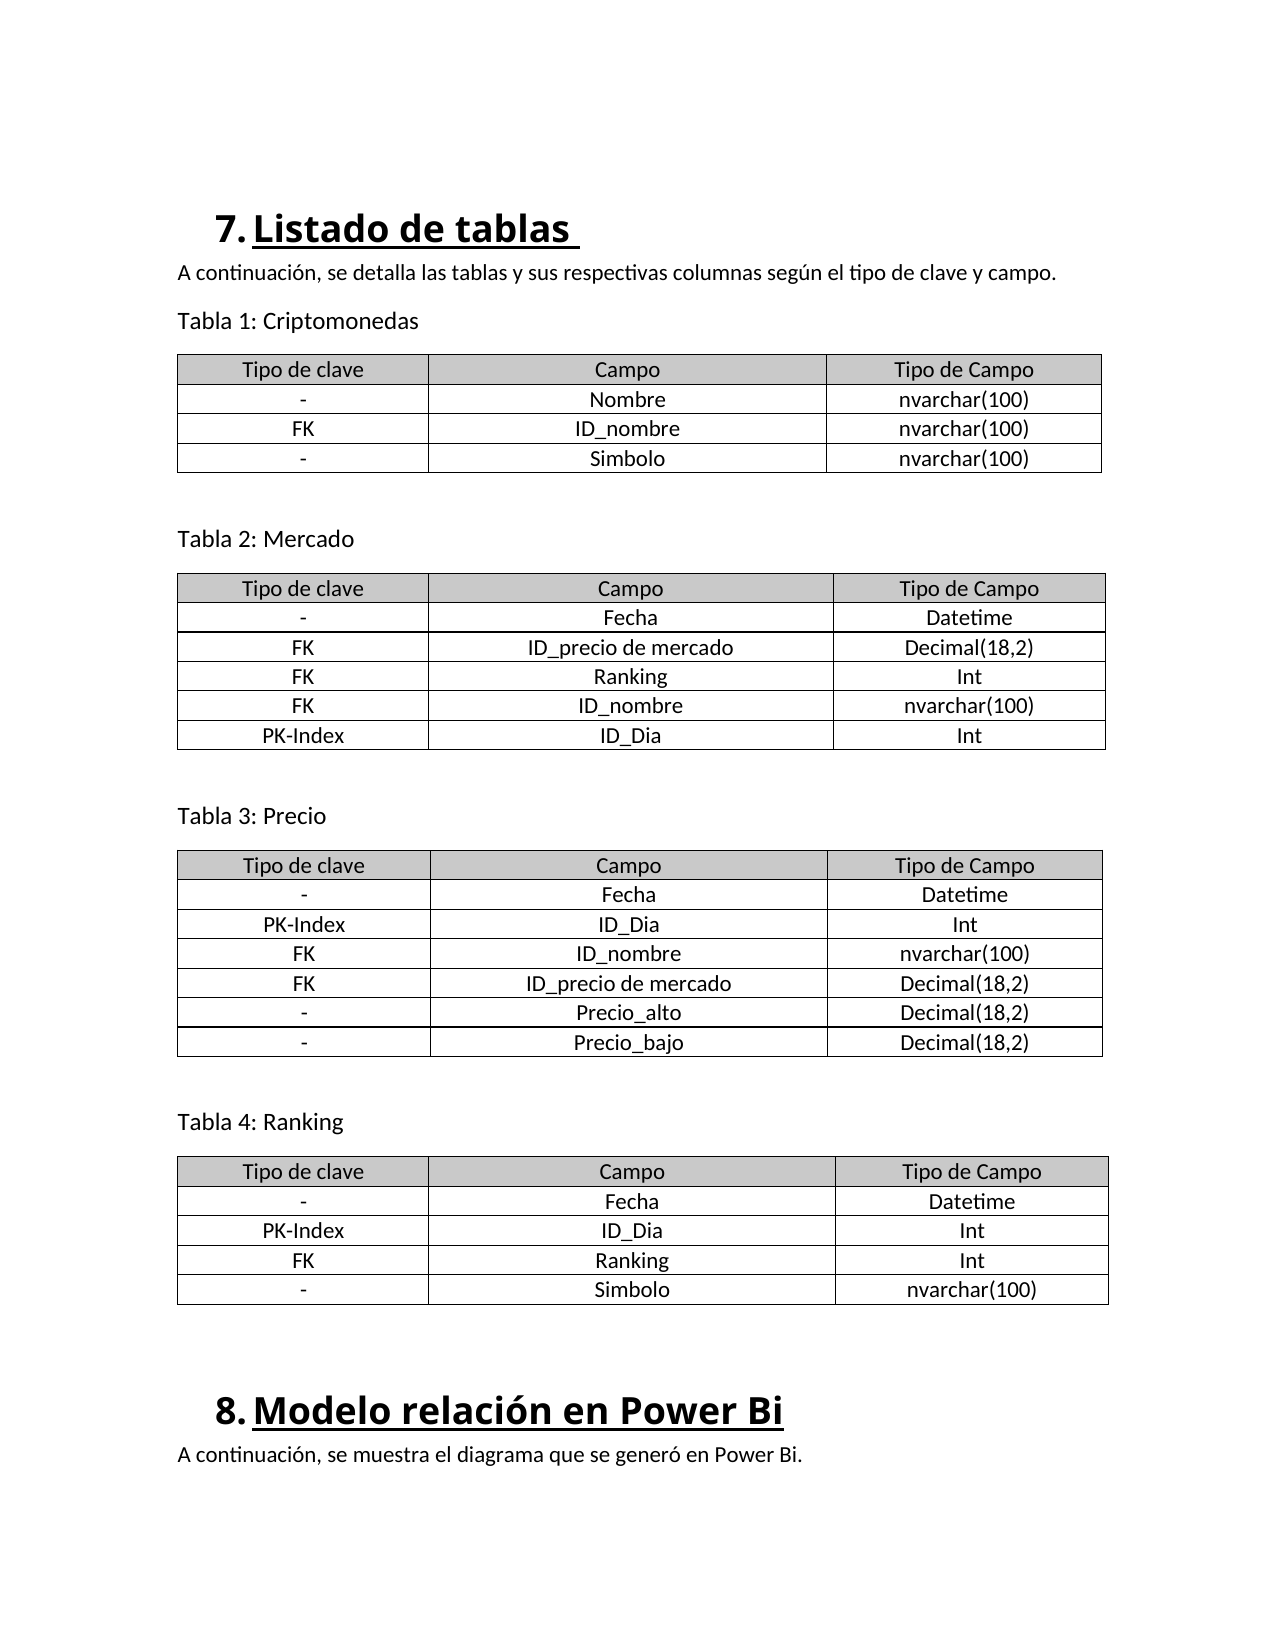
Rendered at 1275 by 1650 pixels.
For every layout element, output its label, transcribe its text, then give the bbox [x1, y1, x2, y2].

table_cell PK-Index [178, 1216, 428, 1244]
table_cell - [178, 385, 428, 413]
table_cell FK [178, 1246, 428, 1274]
table_cell - [178, 603, 428, 631]
table_header Campo [429, 355, 826, 384]
table_cell nvarchar(100) [836, 1275, 1108, 1303]
table_cell Int [828, 910, 1102, 938]
table_header Campo [429, 574, 833, 602]
table_cell Datetime [834, 603, 1105, 631]
table_cell Nombre [429, 385, 826, 413]
table_cell - [178, 1187, 428, 1215]
table_cell ID_nombre [429, 691, 833, 720]
table_cell ID_Dia [431, 910, 827, 938]
table_cell Int [836, 1216, 1108, 1244]
subtitle Modelo relación en Power Bi [215, 1385, 1098, 1436]
table_header Tipo de Campo [836, 1157, 1108, 1186]
table_cell nvarchar(100) [827, 414, 1101, 443]
table_header Tipo de clave [178, 355, 428, 384]
table_cell Datetime [836, 1187, 1108, 1215]
table_cell Simbolo [429, 1275, 835, 1303]
table_cell PK-Index [178, 910, 430, 938]
table_cell Fecha [429, 603, 833, 631]
table_cell - [178, 1275, 428, 1303]
table_cell nvarchar(100) [827, 385, 1101, 413]
table_cell Precio_bajo [431, 1028, 827, 1056]
table_cell Int [834, 662, 1105, 690]
table_header Tipo de Campo [828, 851, 1102, 879]
table_header Tipo de clave [178, 574, 428, 602]
table_cell Simbolo [429, 444, 826, 472]
table_cell nvarchar(100) [828, 939, 1102, 967]
table_header Tipo de Campo [827, 355, 1101, 384]
table_cell ID_nombre [431, 939, 827, 967]
table_cell FK [178, 691, 428, 720]
table_cell nvarchar(100) [834, 691, 1105, 720]
table_cell PK-Index [178, 721, 428, 749]
table_cell Ranking [429, 1246, 835, 1274]
table_header Tipo de clave [178, 851, 430, 879]
table_header Campo [429, 1157, 835, 1186]
text Tabla 3: Precio [177, 800, 1098, 831]
text A continuación, se muestra el diagrama que se generó en Power Bi. [177, 1440, 1098, 1468]
table_cell Decimal(18,2) [834, 633, 1105, 661]
table_cell - [178, 998, 430, 1026]
table_cell - [178, 1028, 430, 1056]
table_cell ID_precio de mercado [429, 633, 833, 661]
table_cell - [178, 880, 430, 908]
table_header Tipo de clave [178, 1157, 428, 1186]
table_cell ID_nombre [429, 414, 826, 443]
table_cell Decimal(18,2) [828, 998, 1102, 1026]
text Tabla 1: Criptomonedas [177, 305, 1098, 335]
table_cell Decimal(18,2) [828, 1028, 1102, 1056]
table_cell FK [178, 662, 428, 690]
table_cell Int [834, 721, 1105, 749]
table_cell FK [178, 633, 428, 661]
table_cell Decimal(18,2) [828, 969, 1102, 997]
subtitle Listado de tablas [215, 203, 1098, 254]
table_cell Int [836, 1246, 1108, 1274]
table_cell Precio_alto [431, 998, 827, 1026]
table_header Campo [431, 851, 827, 879]
table_cell Datetime [828, 880, 1102, 908]
table_cell Ranking [429, 662, 833, 690]
table_cell ID_Dia [429, 721, 833, 749]
table_cell ID_precio de mercado [431, 969, 827, 997]
table_cell Fecha [429, 1187, 835, 1215]
table_cell ID_Dia [429, 1216, 835, 1244]
table_cell FK [178, 414, 428, 443]
table_header Tipo de Campo [834, 574, 1105, 602]
table_cell - [178, 444, 428, 472]
table_cell Fecha [431, 880, 827, 908]
table_cell FK [178, 939, 430, 967]
text Tabla 2: Mercado [177, 523, 1098, 553]
table_cell nvarchar(100) [827, 444, 1101, 472]
text Tabla 4: Ranking [177, 1107, 1098, 1137]
table_cell FK [178, 969, 430, 997]
text A continuación, se detalla las tablas y sus respectivas columnas según el tipo de clave y campo. [177, 258, 1098, 286]
